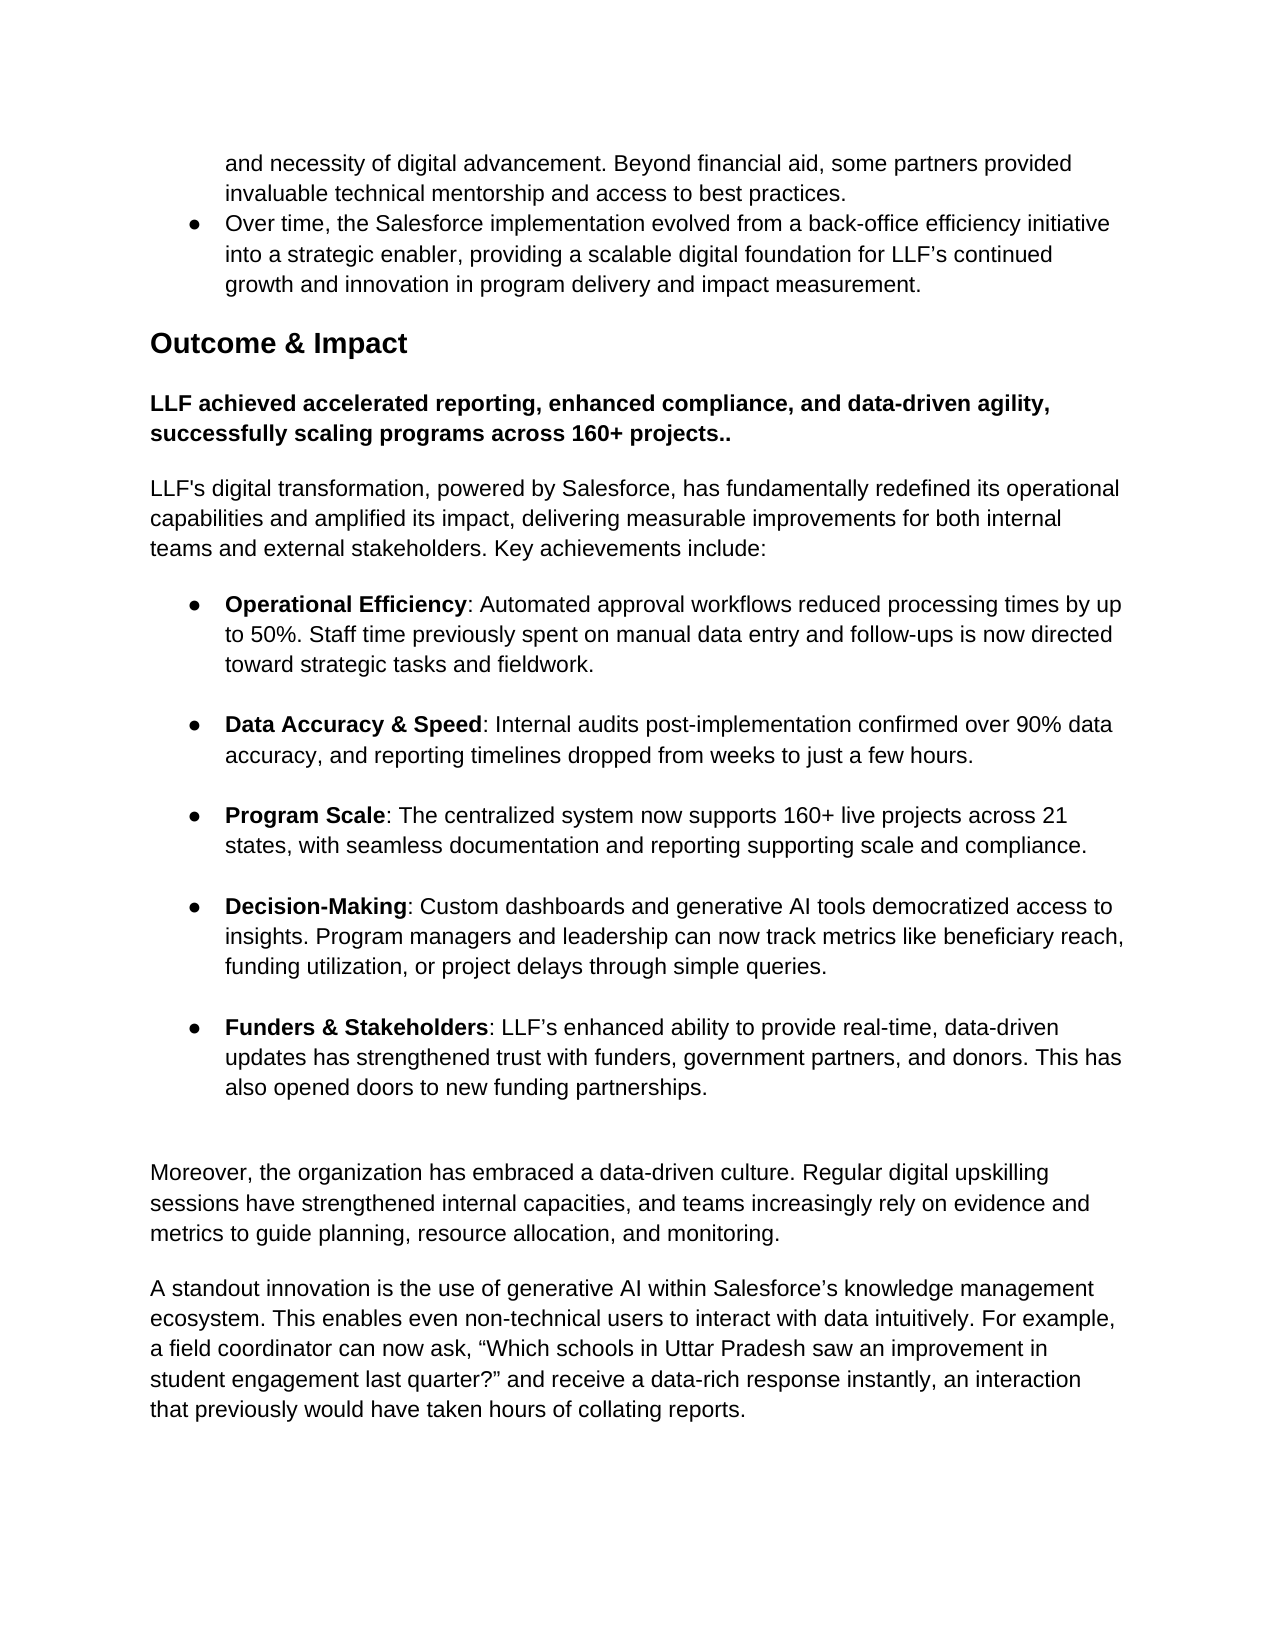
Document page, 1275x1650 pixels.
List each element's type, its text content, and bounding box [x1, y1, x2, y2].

list Program Scale: The centralized system now supports 160+ live projects across 21 states, with seamless documentation and reporting supporting scale and compliance. [187, 802, 1125, 889]
text LLF's digital transformation, powered by Salesforce, has fundamentally redefined its operational capabilities and amplified its impact, delivering measurable improvements for both internal teams and external stakeholders. Key achievements include: [150, 475, 1125, 562]
text LLF achieved accelerated reporting, enhanced compliance, and data-driven agility, successfully scaling programs across 160+ projects.. [150, 389, 1125, 446]
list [187, 150, 1125, 207]
list Funders & Stakeholders: LLF’s enhanced ability to provide real-time, data-driven updates has strengthened trust with funders, government partners, and donors. This has also opened doors to new funding partnerships. [187, 1013, 1125, 1131]
list Data Accuracy & Speed: Internal audits post-implementation confirmed over 90% data accuracy, and reporting timelines dropped from weeks to just a few hours. [187, 711, 1125, 798]
list Operational Efficiency: Automated approval workflows reduced processing times by up to 50%. Staff time previously spent on manual data entry and follow-ups is now directed toward strategic tasks and fieldwork. [187, 591, 1125, 708]
text Moreover, the organization has embraced a data-driven culture. Regular digital upskilling sessions have strengthened internal capacities, and teams increasingly rely on evidence and metrics to guide planning, resource allocation, and monitoring. [150, 1159, 1125, 1246]
list Decision-Making: Custom dashboards and generative AI tools democratized access to insights. Program managers and leadership can now track metrics like beneficiary reach, funding utilization, or project delays through simple queries. [187, 893, 1125, 1010]
text Outcome & Impact [150, 326, 1125, 359]
list Over time, the Salesforce implementation evolved from a back-office efficiency initiative into a strategic enabler, providing a scalable digital foundation for LLF’s continued growth and innovation in program delivery and impact measurement. [187, 210, 1125, 297]
text A standout innovation is the use of generative AI within Salesforce’s knowledge management ecosystem. This enables even non-technical users to interact with data intuitively. For example, a field coordinator can now ask, “Which schools in Uttar Pradesh saw an improvement in student engagement last quarter?” and receive a data-rich response instantly, an interaction that previously would have taken hours of collating reports. [150, 1275, 1125, 1422]
